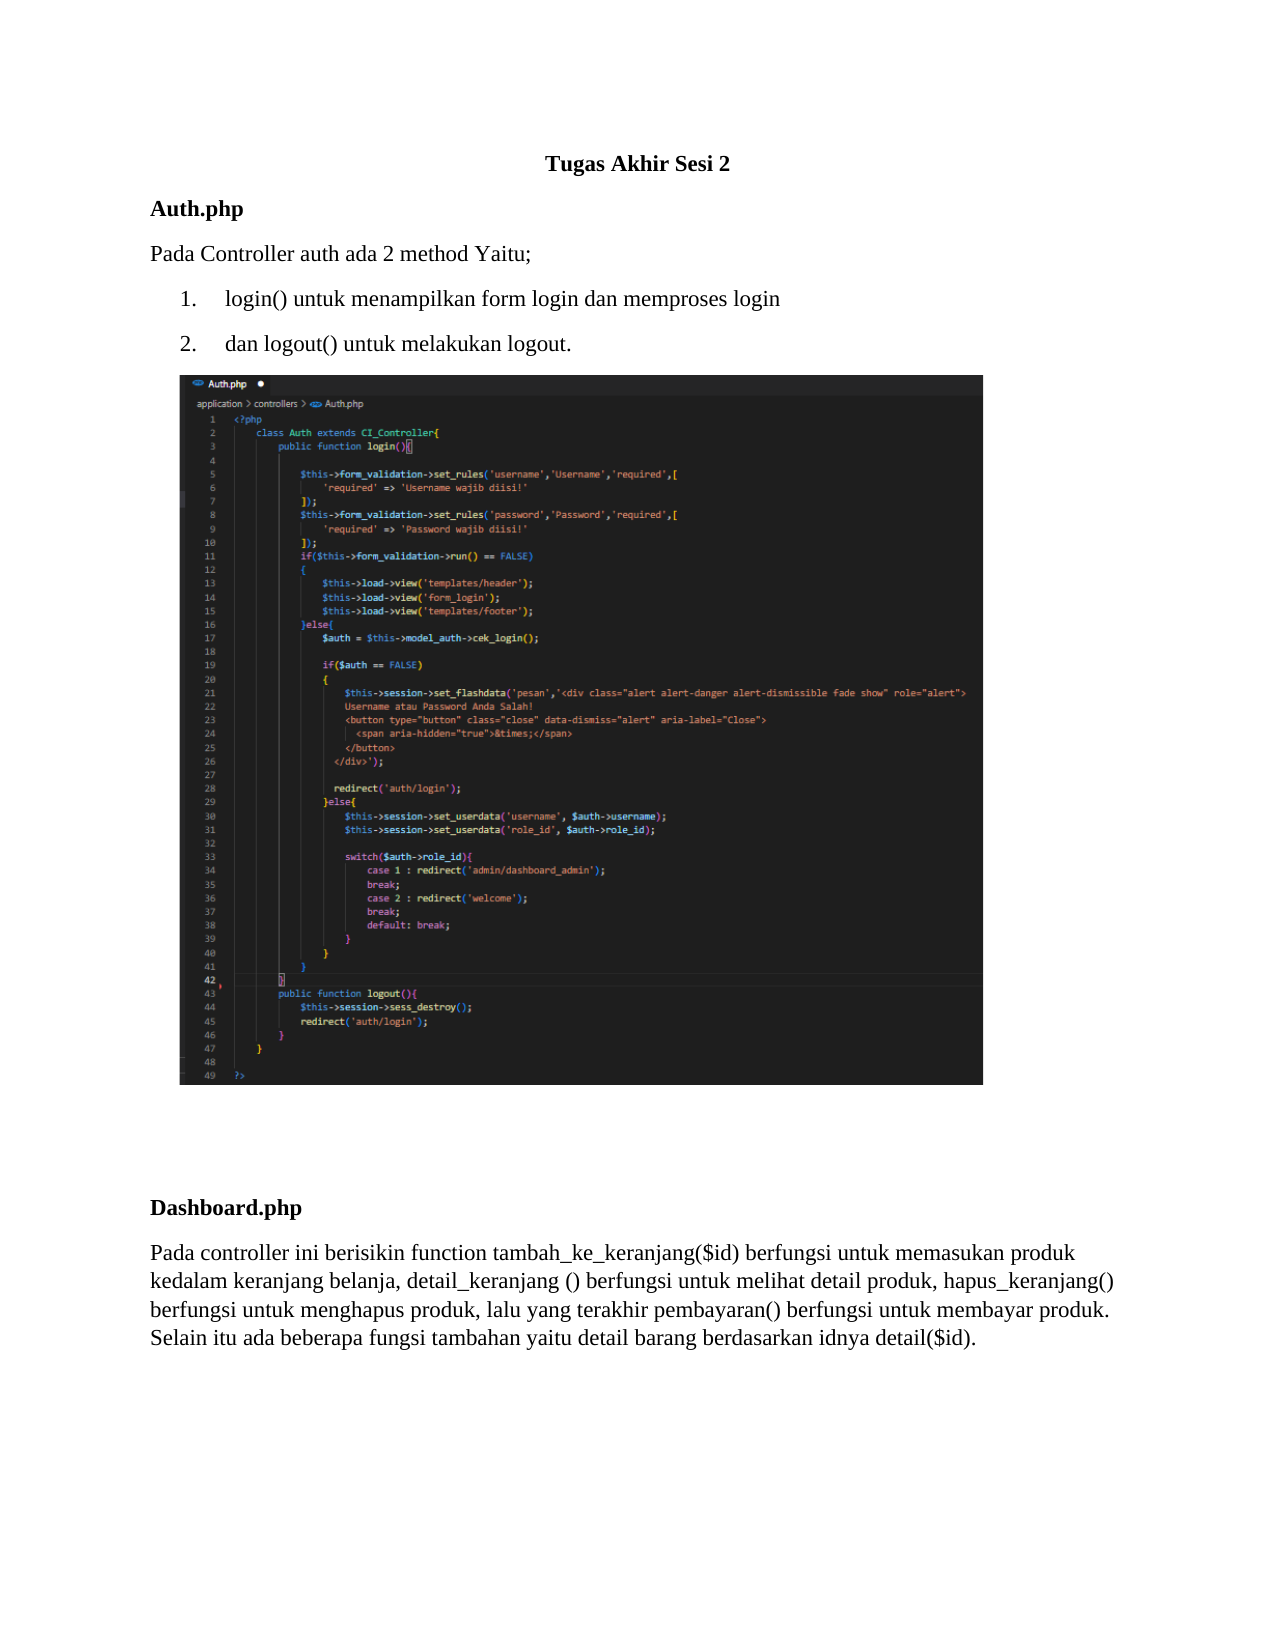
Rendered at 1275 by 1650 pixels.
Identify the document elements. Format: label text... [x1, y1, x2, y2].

text 1. login() untuk menampilkan form login dan memproses login [179, 285, 1125, 312]
text Pada Controller auth ada 2 method Yaitu; [150, 240, 1125, 267]
text Auth.php [150, 195, 1125, 221]
picture [179, 375, 984, 1085]
text Tugas Akhir Sesi 2 [150, 150, 1125, 176]
text Dashboard.php [150, 1194, 1125, 1220]
text Pada controller ini berisikin function tambah_ke_keranjang($id) berfungsi untuk memasukan produk kedalam keranjang belanja, detail_keranjang () berfungsi untuk melihat detail produk, hapus_keranjang() berfungsi untuk menghapus produk, lalu yang terakhir pembayaran() berfungsi untuk membayar produk. Selain itu ada beberapa fungsi tambahan yaitu detail barang berdasarkan idnya detail($id). [150, 1239, 1125, 1351]
text 2. dan logout() untuk melakukan logout. [179, 330, 1125, 357]
